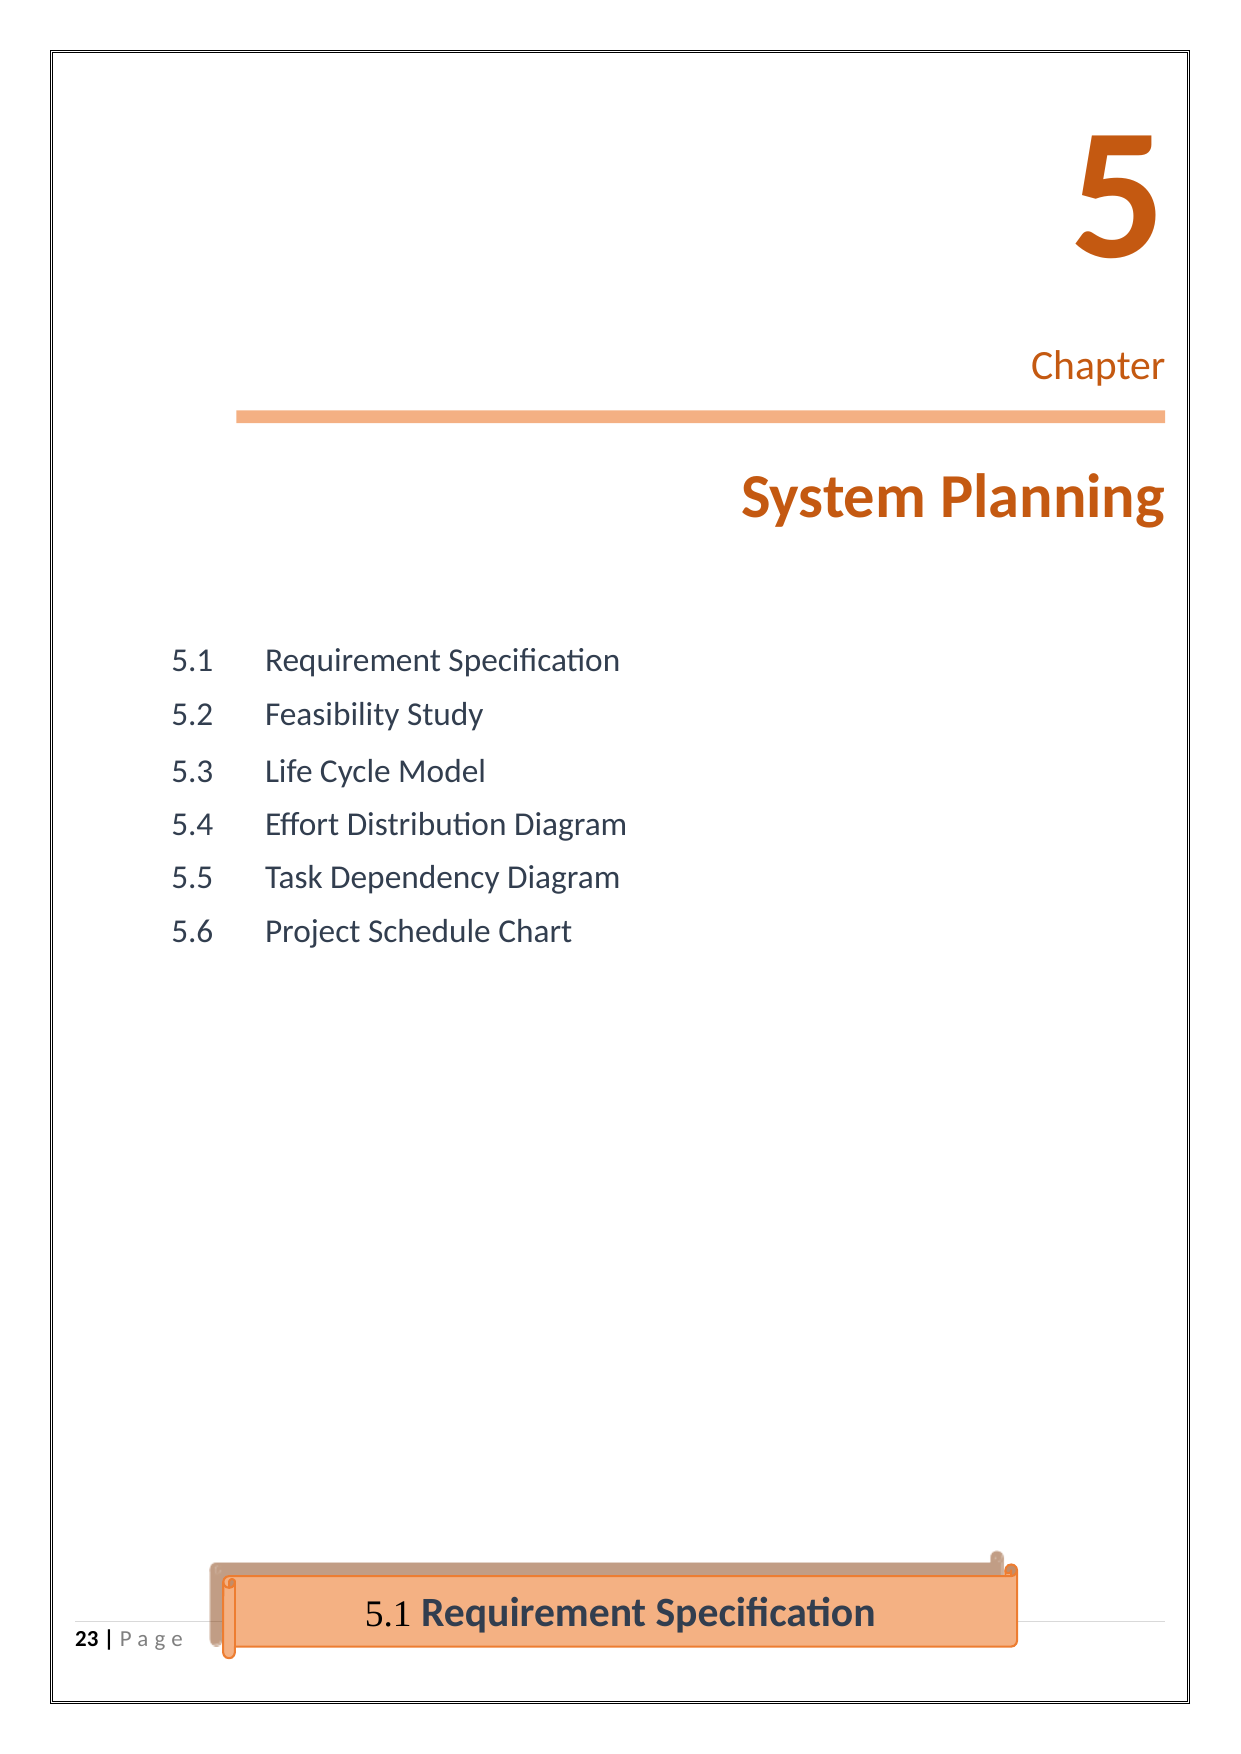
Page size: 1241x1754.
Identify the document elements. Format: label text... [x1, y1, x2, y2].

table_cell 5.4 [160, 803, 253, 857]
text System Planning [75, 457, 1165, 533]
table_cell Project Schedule Chart [254, 910, 1080, 963]
table_header 5.1 [160, 639, 253, 693]
table_cell 5.2 [160, 693, 253, 750]
table_cell 5.3 [160, 750, 253, 803]
table_cell 5.6 [160, 910, 253, 963]
table_cell Effort Distribution Diagram [254, 803, 1080, 857]
text 5 [75, 75, 1165, 304]
table_cell Feasibility Study [254, 693, 1080, 750]
table_header Requirement Specification [254, 639, 1080, 693]
table_cell Task Dependency Diagram [254, 857, 1080, 910]
table_cell 5.5 [160, 857, 253, 910]
text Chapter [75, 339, 1165, 389]
table_cell Life Cycle Model [254, 750, 1080, 803]
